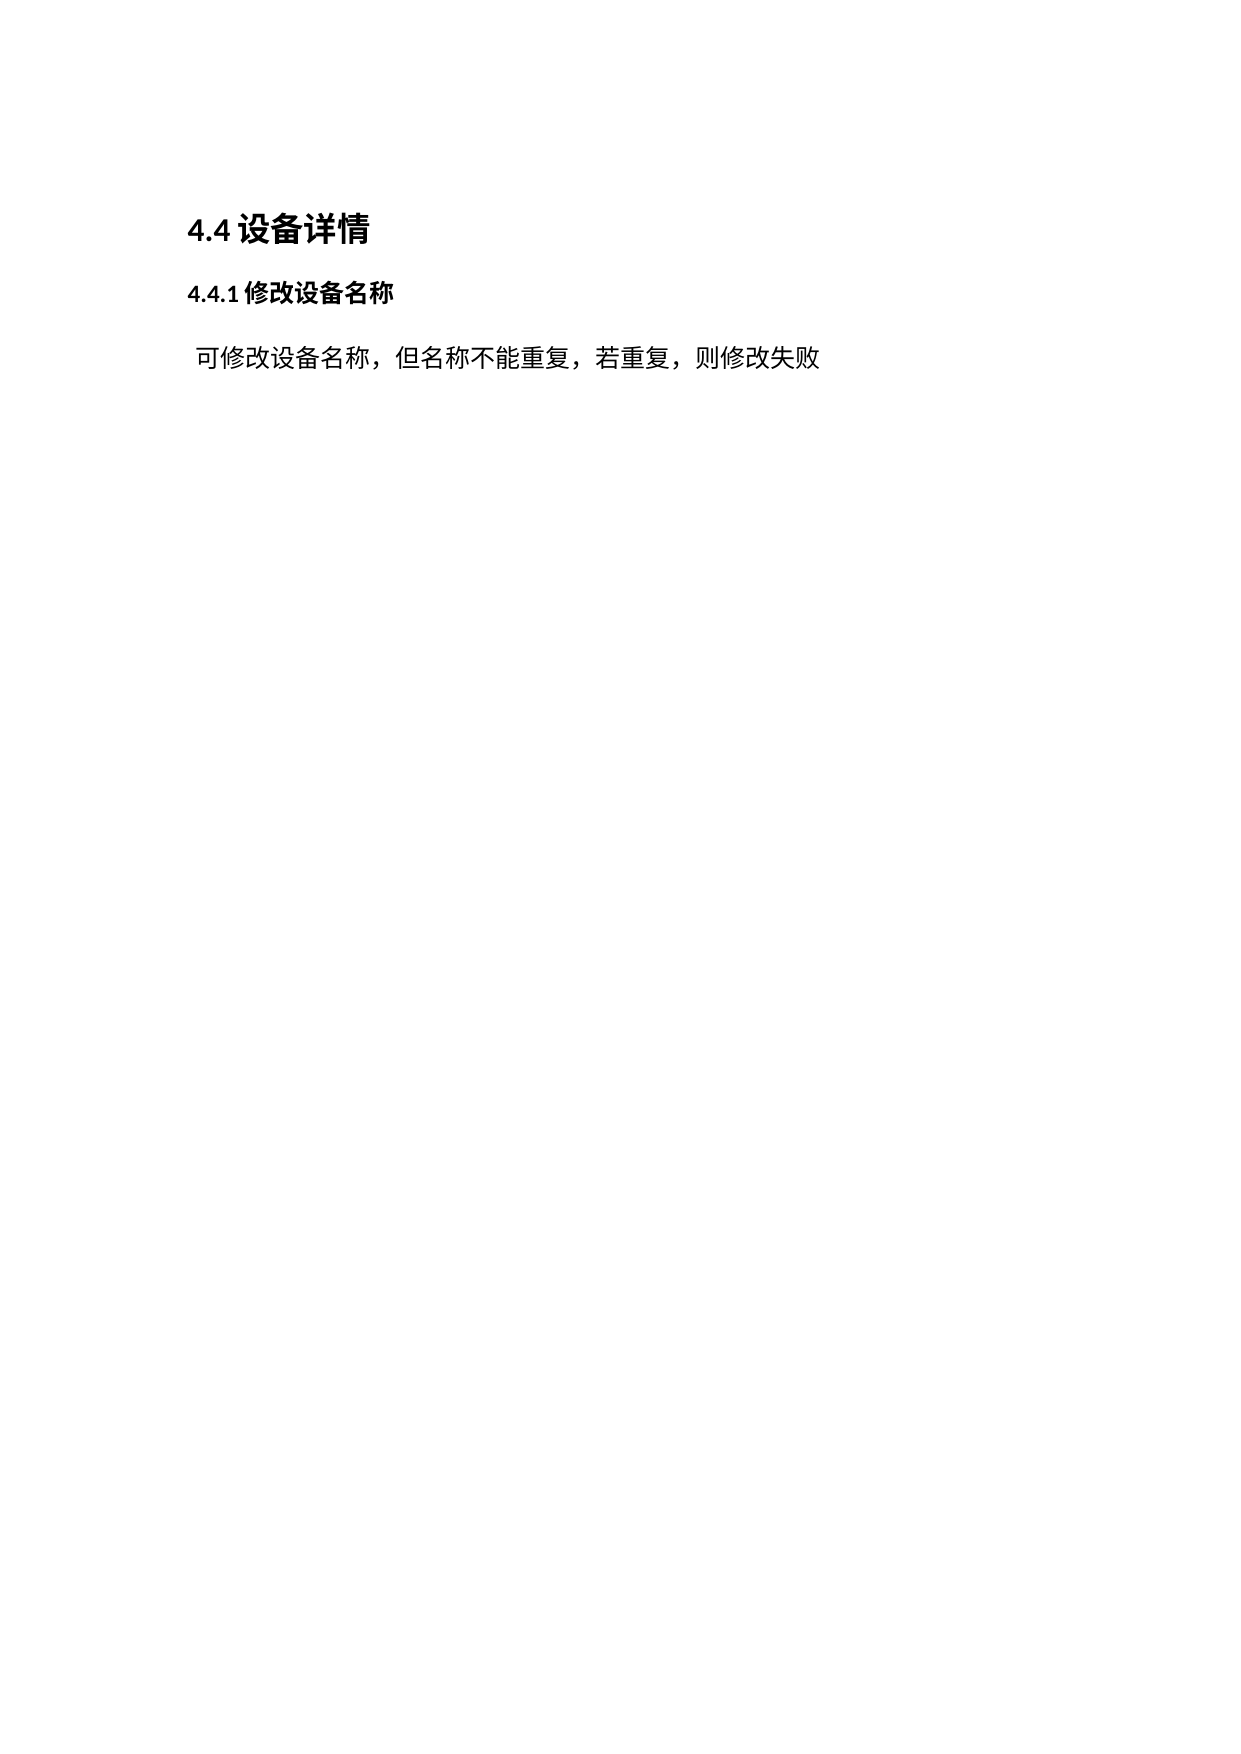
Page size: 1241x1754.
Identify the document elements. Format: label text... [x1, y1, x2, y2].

list 可修改设备名称，但名称不能重复，若重复，则修改失败 [187, 324, 1028, 389]
list 4.4.1修改设备名称 [187, 259, 1028, 324]
list 4.4设备详情 [187, 194, 1028, 259]
